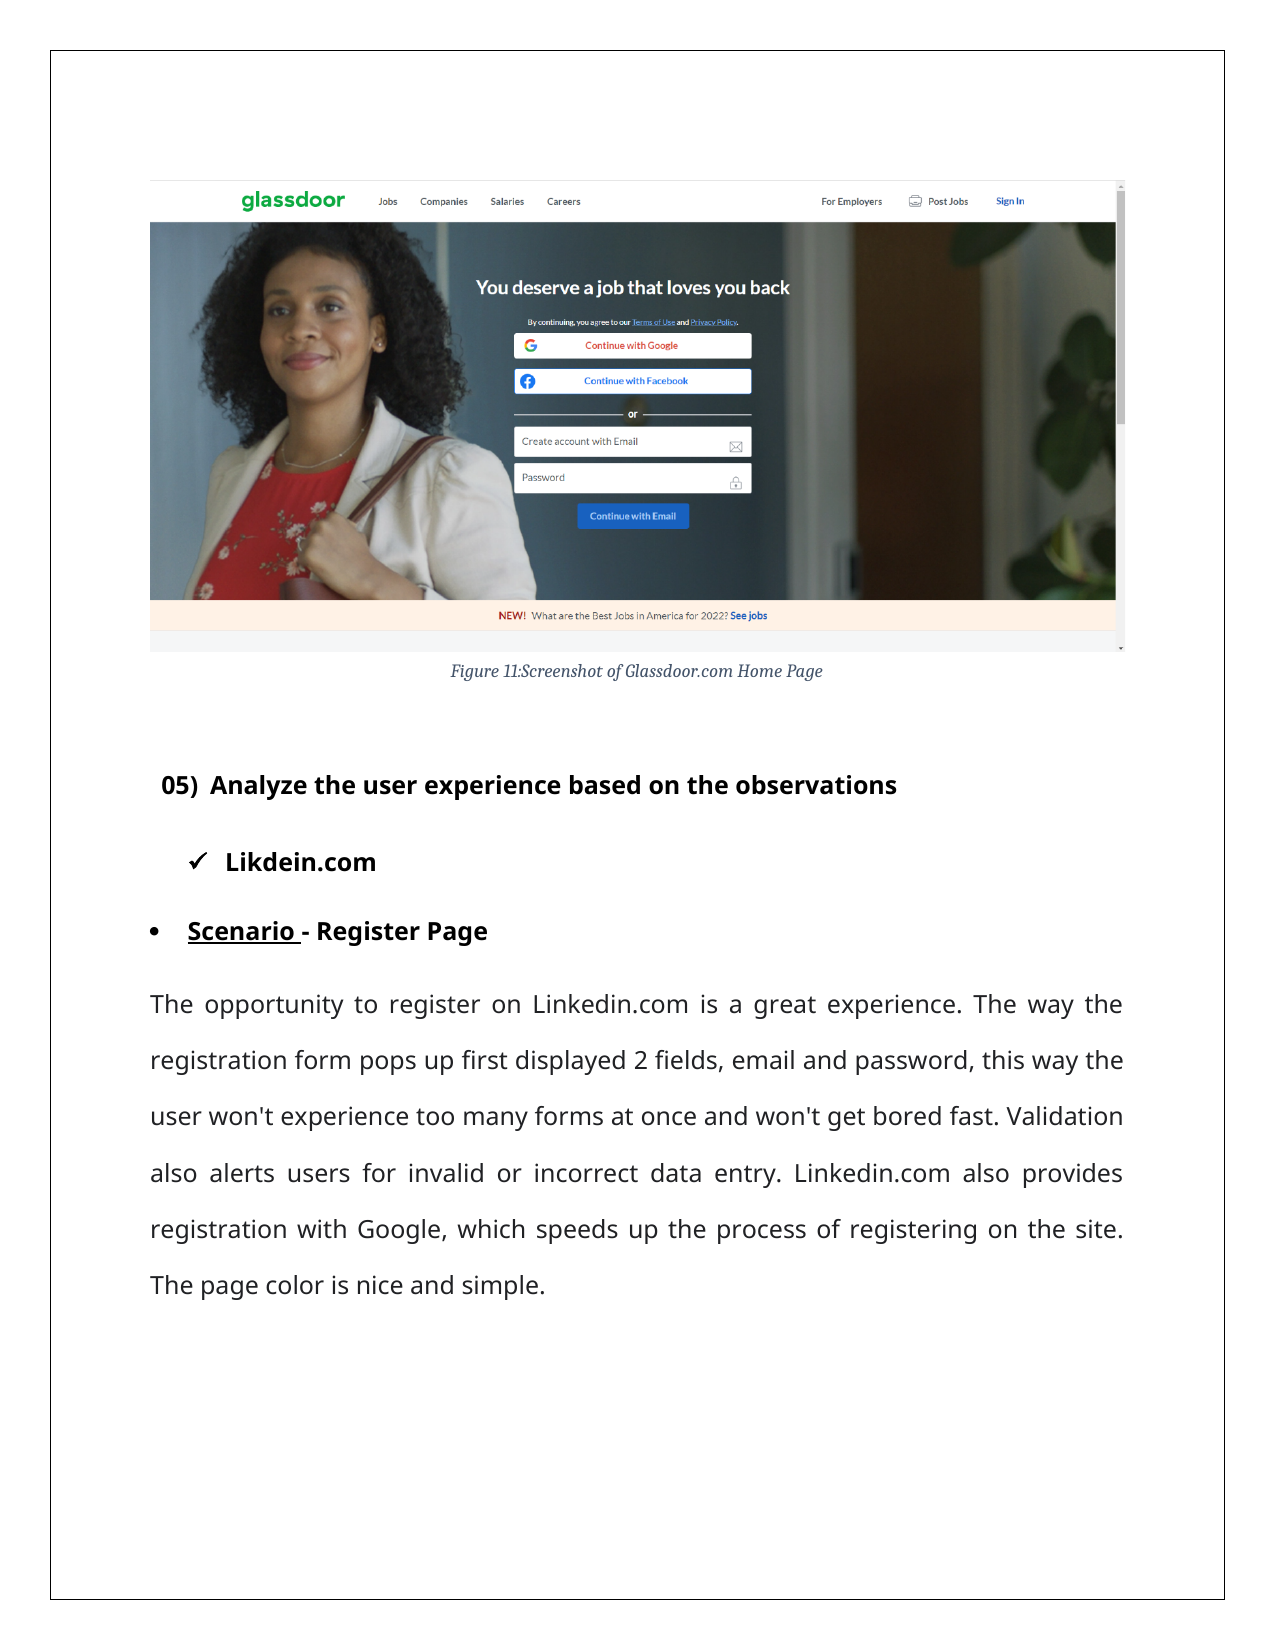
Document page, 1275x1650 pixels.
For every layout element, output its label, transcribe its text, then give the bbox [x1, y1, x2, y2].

text The opportunity to register on Linkedin.com is a great experience. The way the registration form pops up first displayed 2 fields, email and password, this way the user won't experience too many forms at once and won't get bored fast. Validation also alerts users for invalid or incorrect data entry. Linkedin.com also provides registration with Google, which speeds up the process of registering on the site. The page color is nice and simple. [150, 964, 1125, 1302]
list Scenario - Register Page [150, 913, 1125, 947]
subtitle Analyze the user experience based on the observations [161, 768, 1125, 802]
list Likdein.com [187, 845, 1125, 879]
picture [150, 180, 1125, 652]
